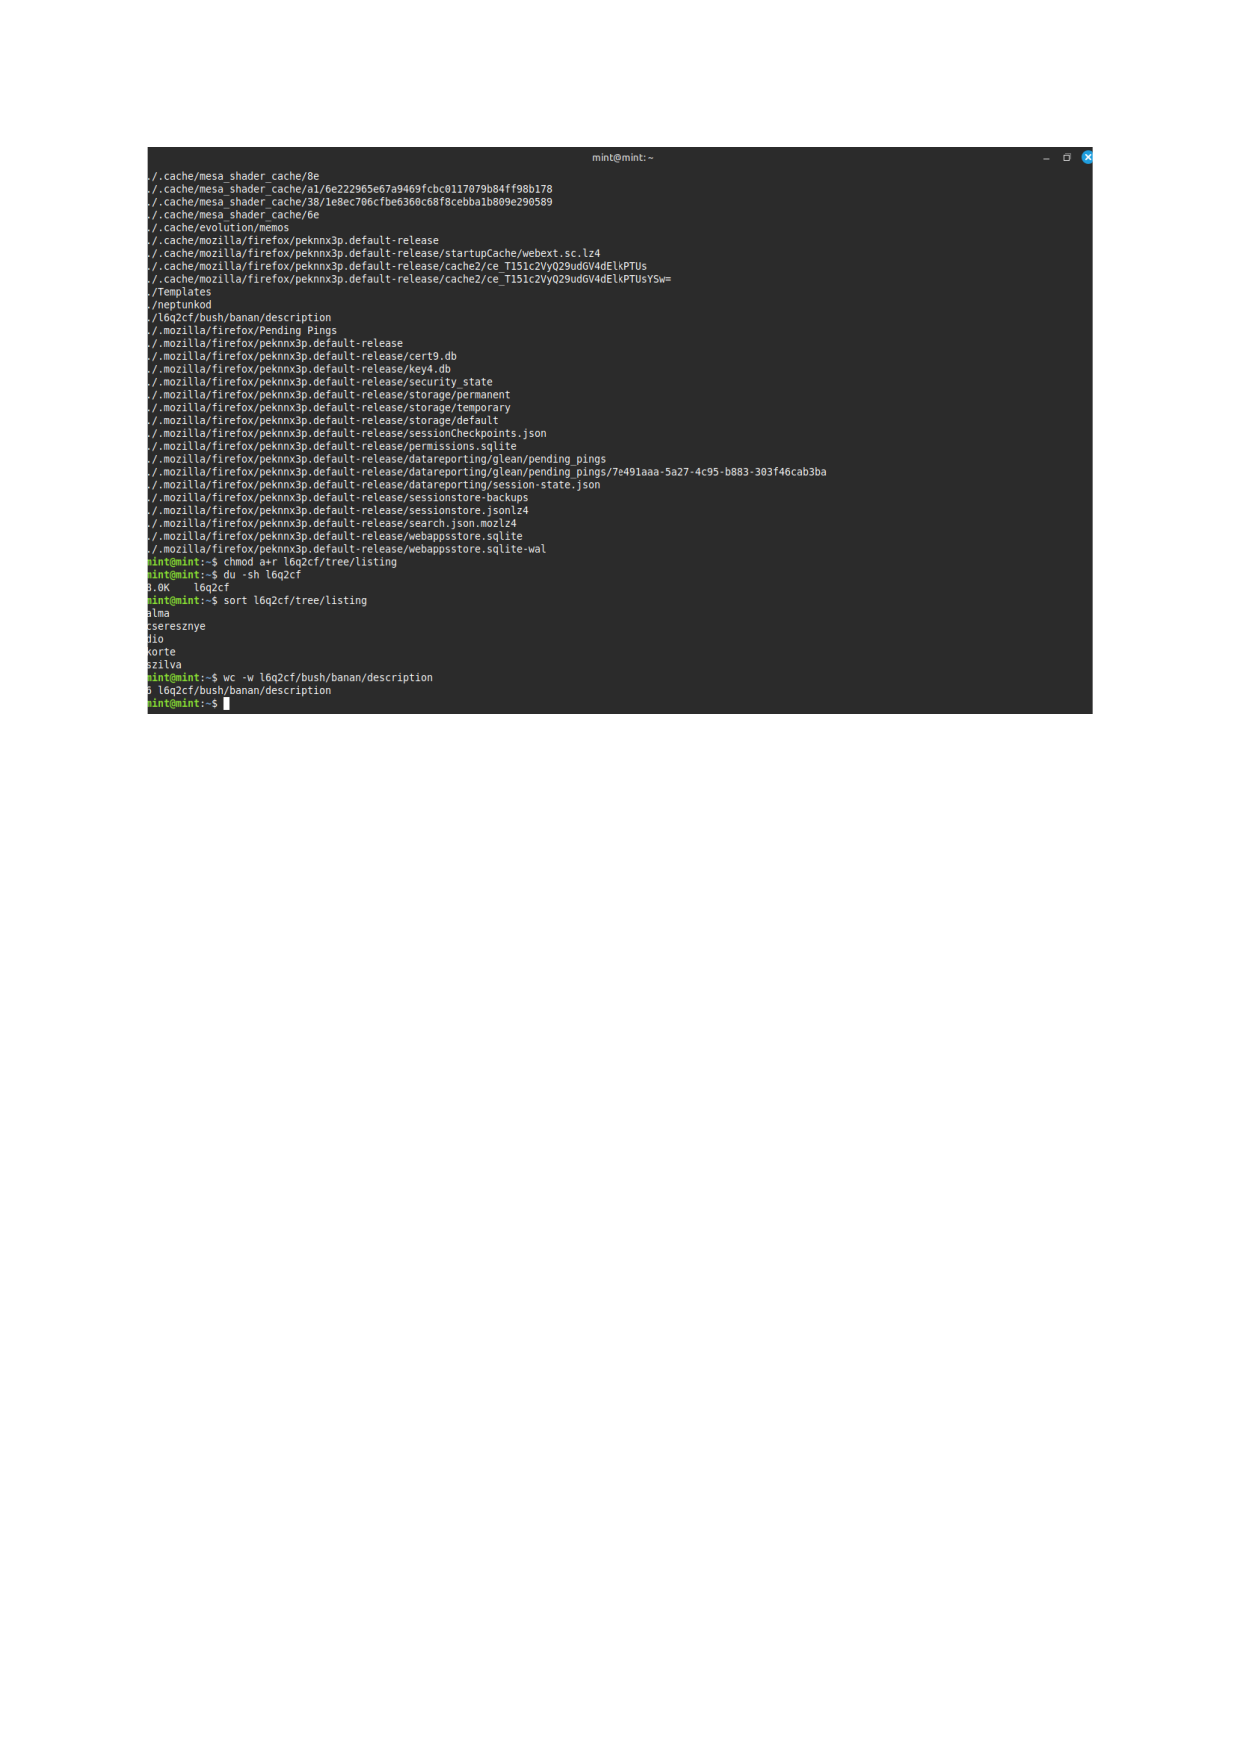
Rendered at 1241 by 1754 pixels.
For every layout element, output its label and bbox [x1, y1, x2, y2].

picture [147, 147, 1093, 714]
